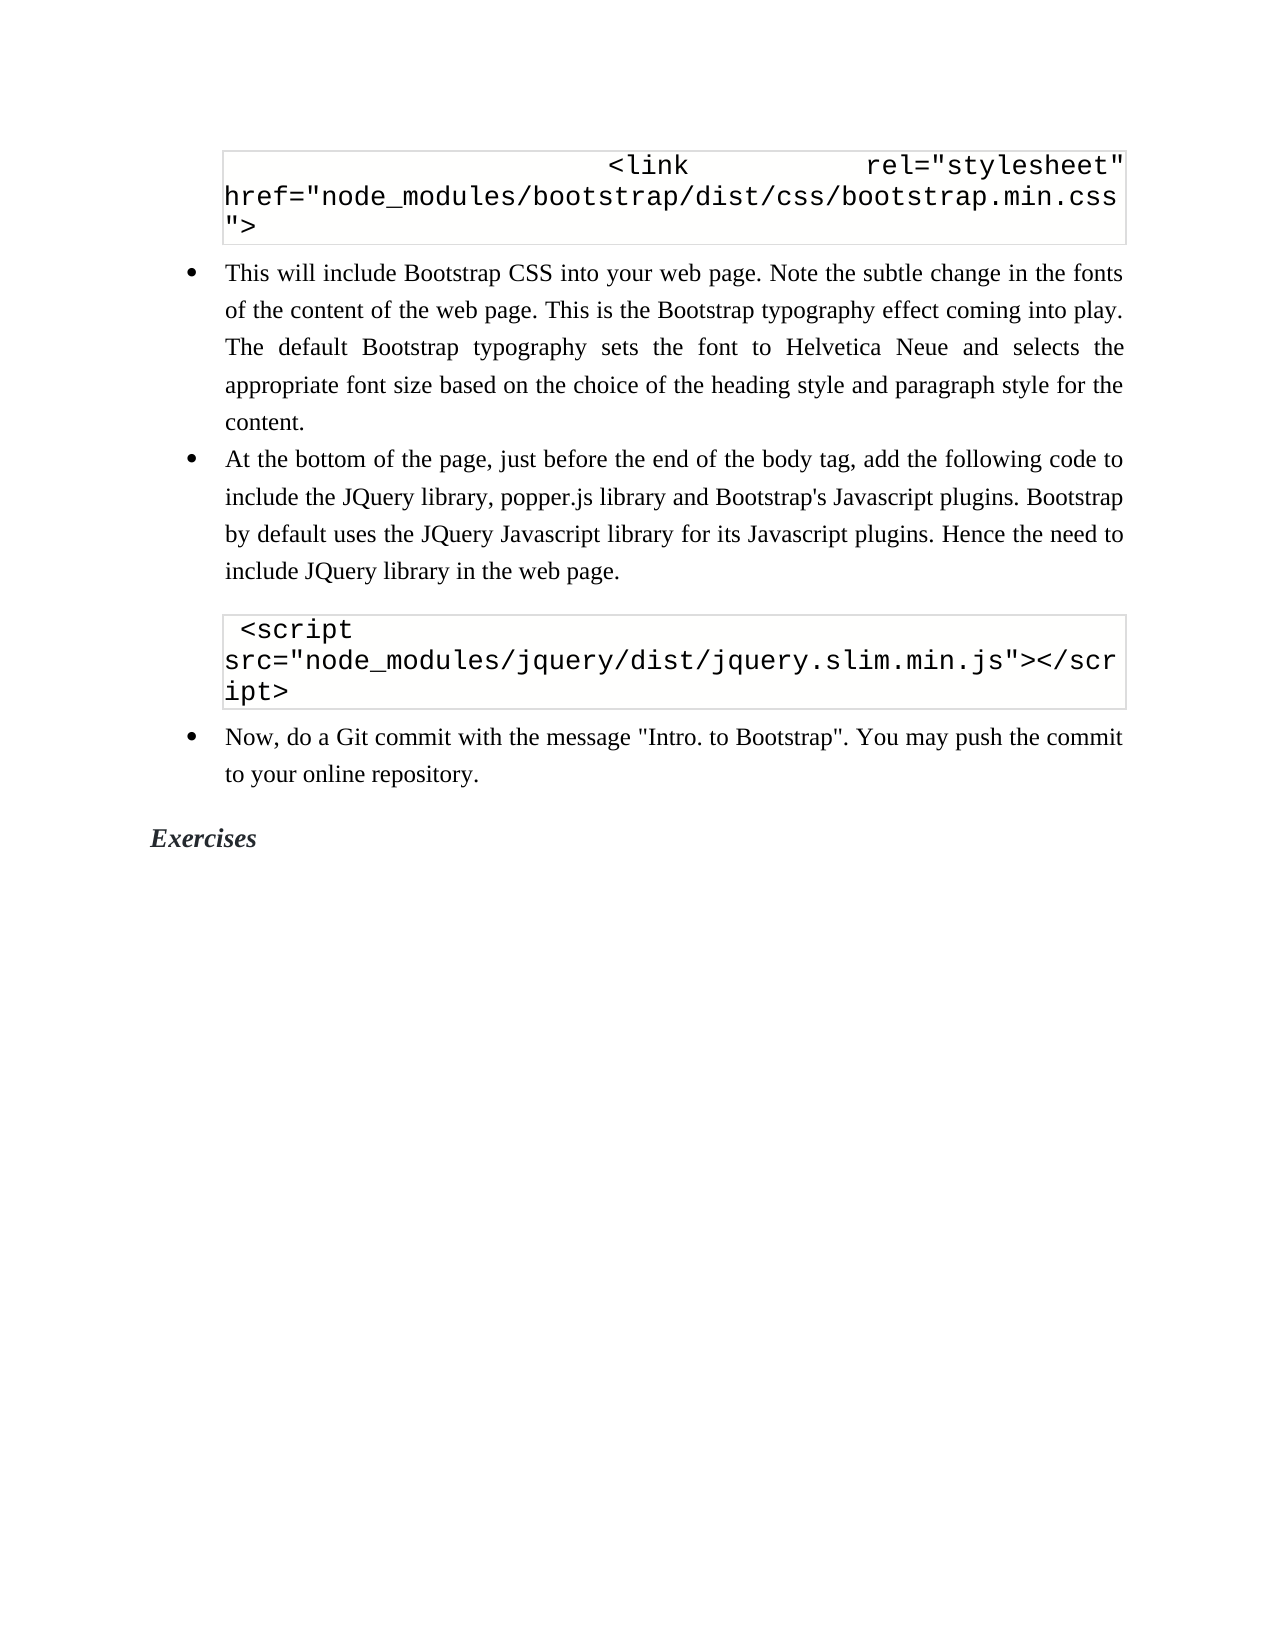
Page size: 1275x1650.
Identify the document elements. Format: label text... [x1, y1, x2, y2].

text <link rel="stylesheet" href="node_modules/bootstrap/dist/css/bootstrap.min.css"> [224, 152, 1125, 244]
text Exercises [150, 822, 1125, 853]
text Now, do a Git commit with the message "Intro. to Bootstrap". You may push the commit to your online repository. [187, 722, 1125, 788]
text At the bottom of the page, just before the end of the body tag, add the following code to include the JQuery library, popper.js library and Bootstrap's Javascript plugins. Bootstrap by default uses the JQuery Javascript library for its Javascript plugins. Hence the need to include JQuery library in the web page. [187, 444, 1125, 585]
text This will include Bootstrap CSS into your web page. Note the subtle change in the fonts of the content of the web page. This is the Bootstrap typography effect coming into play. The default Bootstrap typography sets the font to Helvetica Neue and selects the appropriate font size based on the choice of the heading style and paragraph style for the content. [187, 258, 1125, 436]
text <script src="node_modules/jquery/dist/jquery.slim.min.js"></script> [224, 616, 1125, 708]
